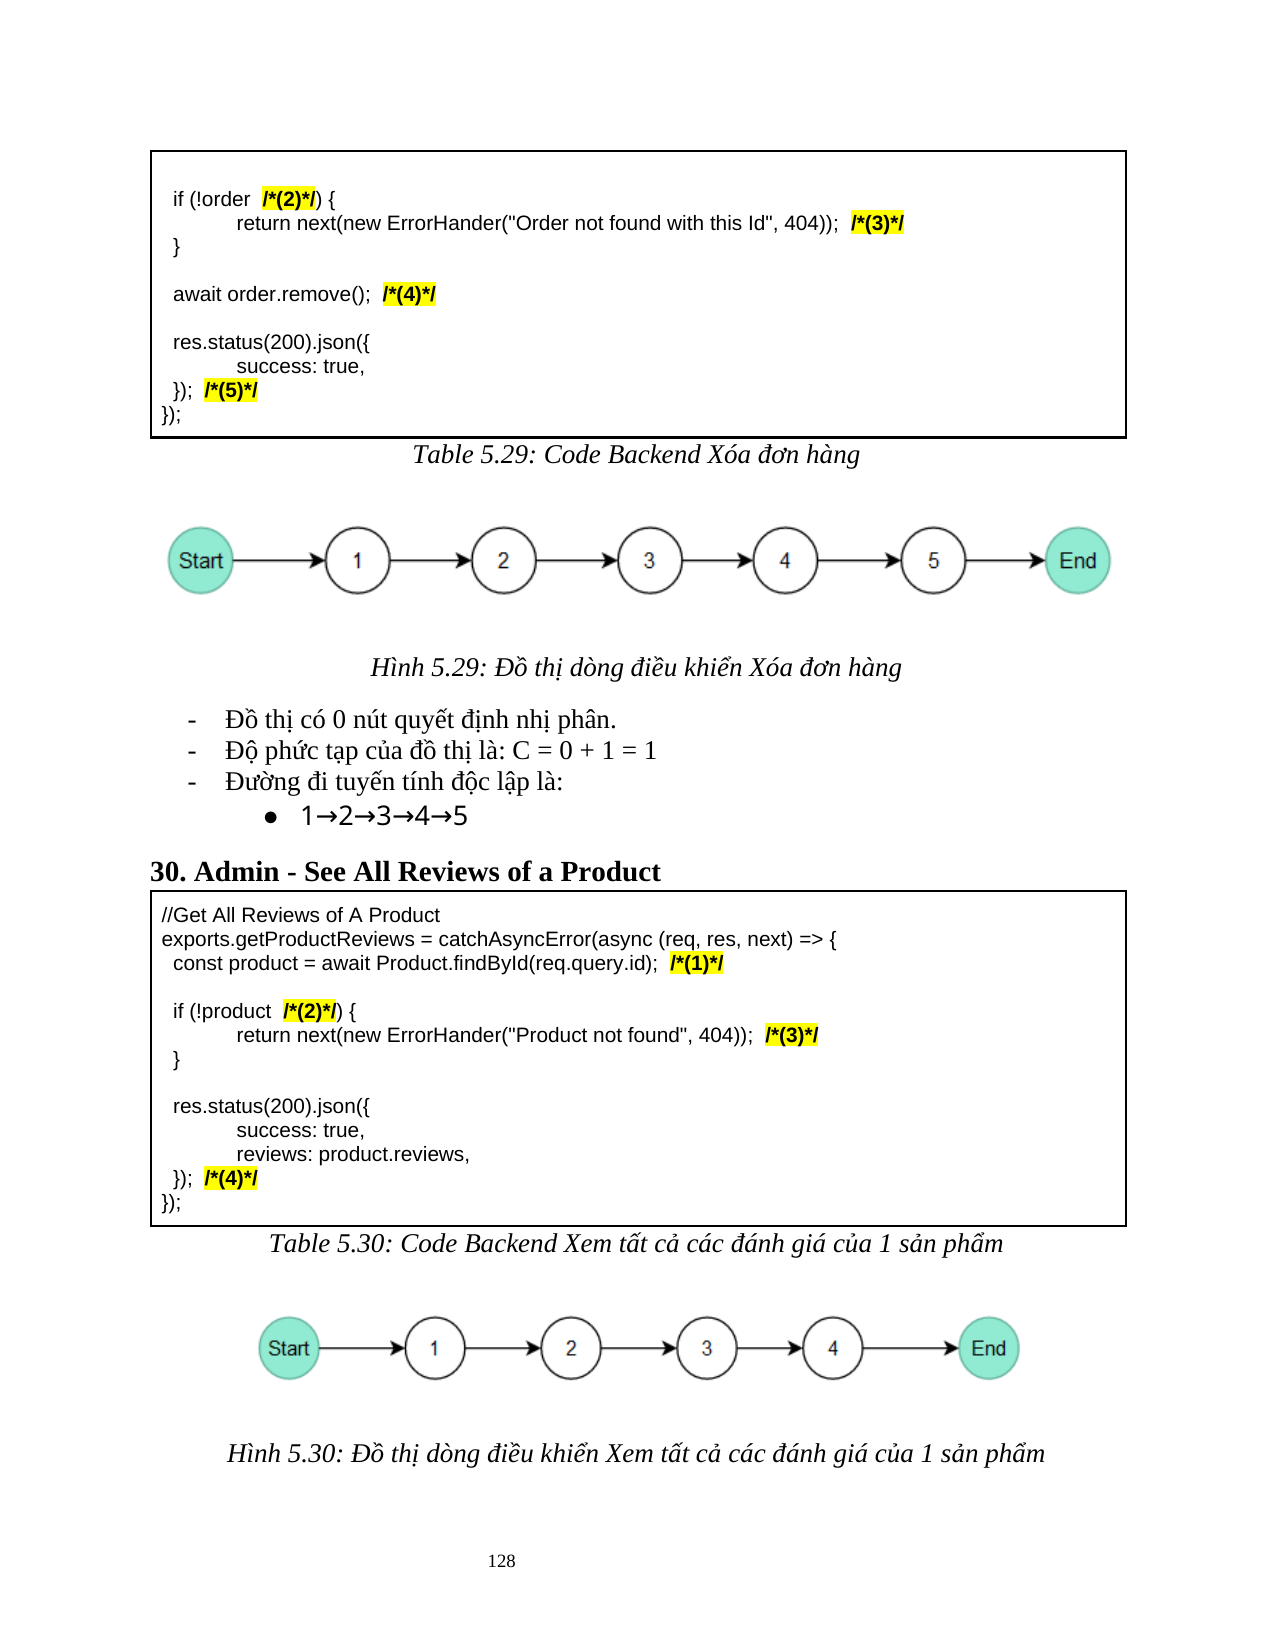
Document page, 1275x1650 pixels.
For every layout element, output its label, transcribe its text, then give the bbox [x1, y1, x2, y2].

text Table 5.29: Code Backend Xóa đơn hàng [150, 439, 1125, 470]
text Table 5.30: Code Backend Xem tất cả các đánh giá của 1 sản phẩm [150, 1227, 1125, 1258]
list Đường đi tuyến tính độc lập là: [187, 765, 1125, 796]
list Đồ thị có 0 nút quyết định nhị phân. [187, 703, 1125, 734]
subtitle 30. Admin - See All Reviews of a Product [150, 854, 1125, 888]
list 1→2→3→4→5 [262, 796, 1125, 833]
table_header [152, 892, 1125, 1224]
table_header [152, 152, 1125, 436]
picture [150, 490, 1125, 631]
text Hình 5.29: Đồ thị dòng điều khiển Xóa đơn hàng [150, 651, 1125, 682]
list Độ phức tạp của đồ thị là: C = 0 + 1 = 1 [187, 734, 1125, 765]
picture [150, 1278, 1125, 1417]
text Hình 5.30: Đồ thị dòng điều khiển Xem tất cả các đánh giá của 1 sản phẩm [150, 1437, 1125, 1468]
